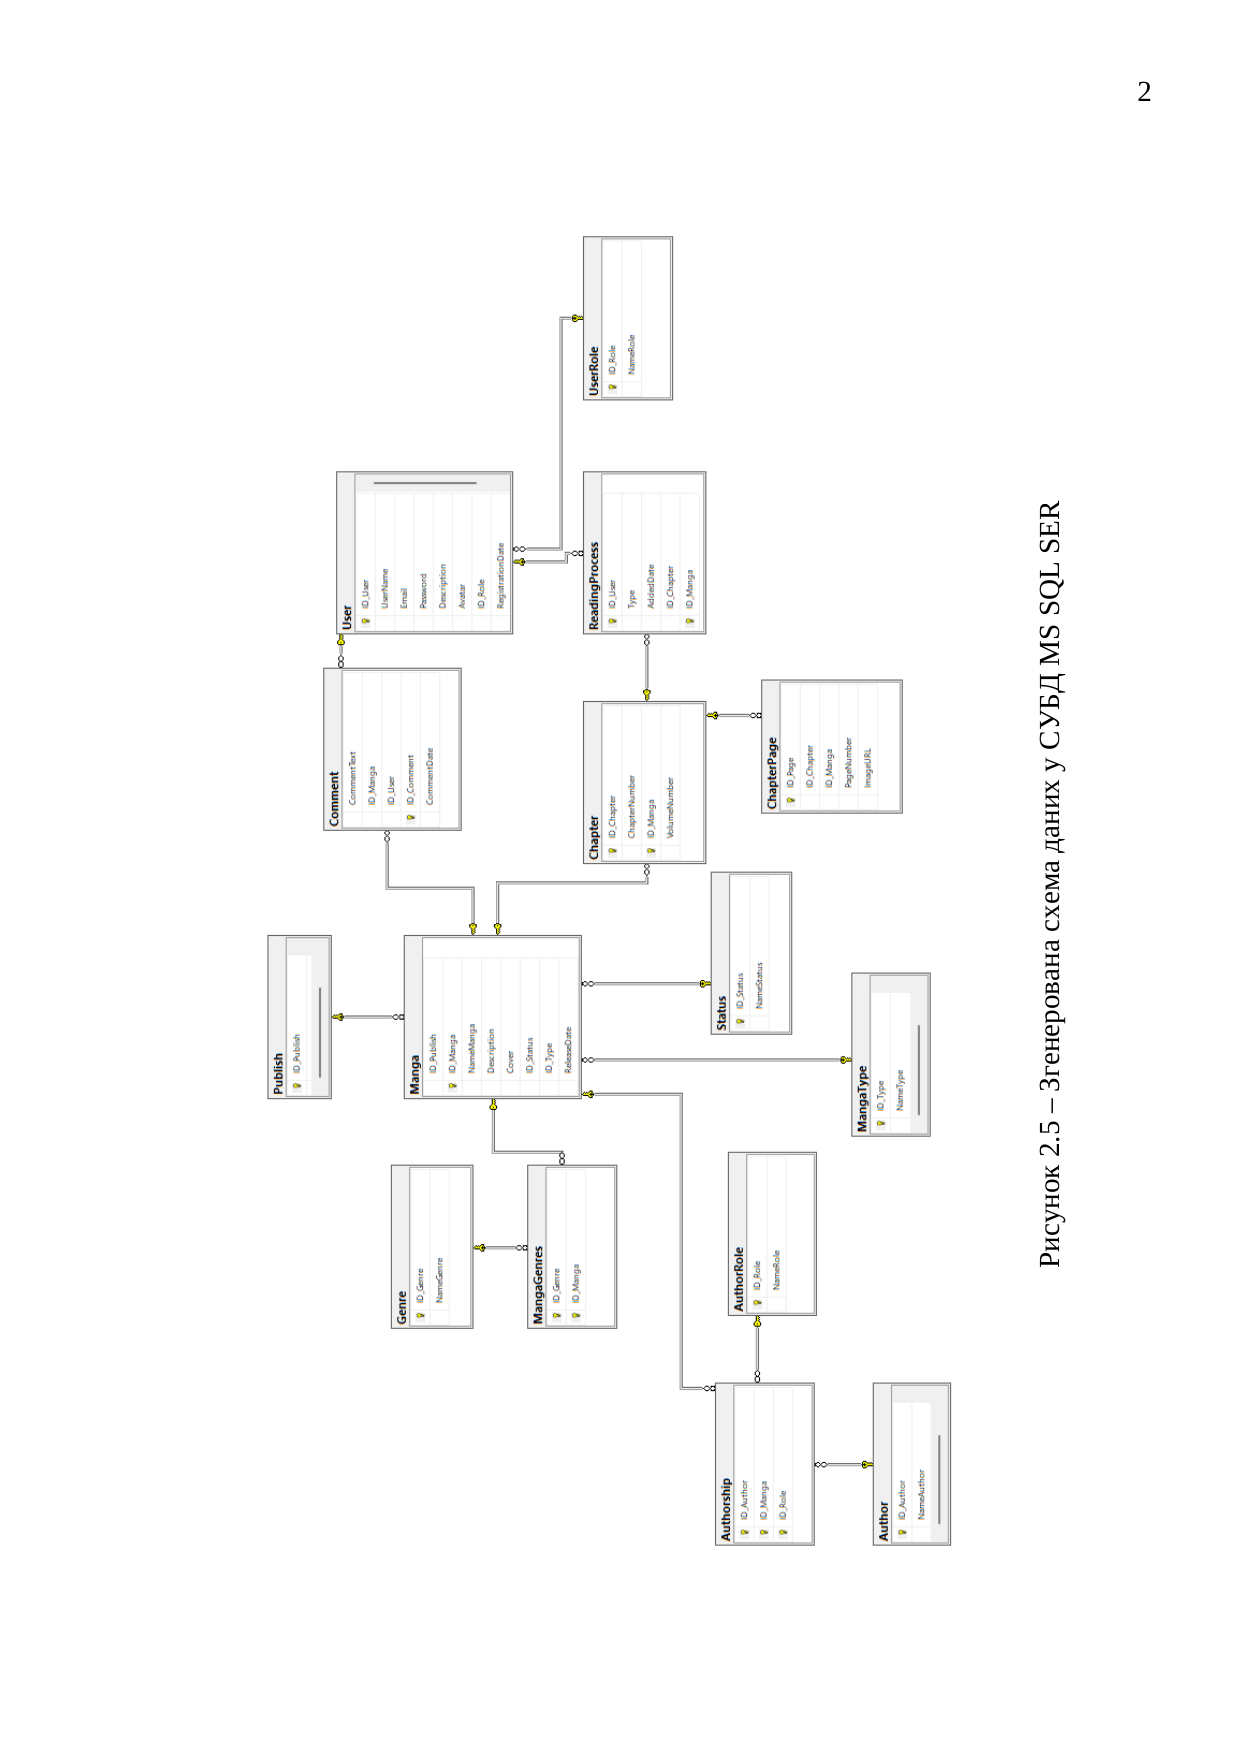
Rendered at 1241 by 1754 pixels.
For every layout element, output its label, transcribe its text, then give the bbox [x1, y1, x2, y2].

picture [246, 174, 993, 1579]
table_cell [166, 174, 1004, 1596]
table_cell Рисунок 2.5 – Згенерована схема даних у СУБД MS SQL SER [1004, 174, 1107, 1596]
